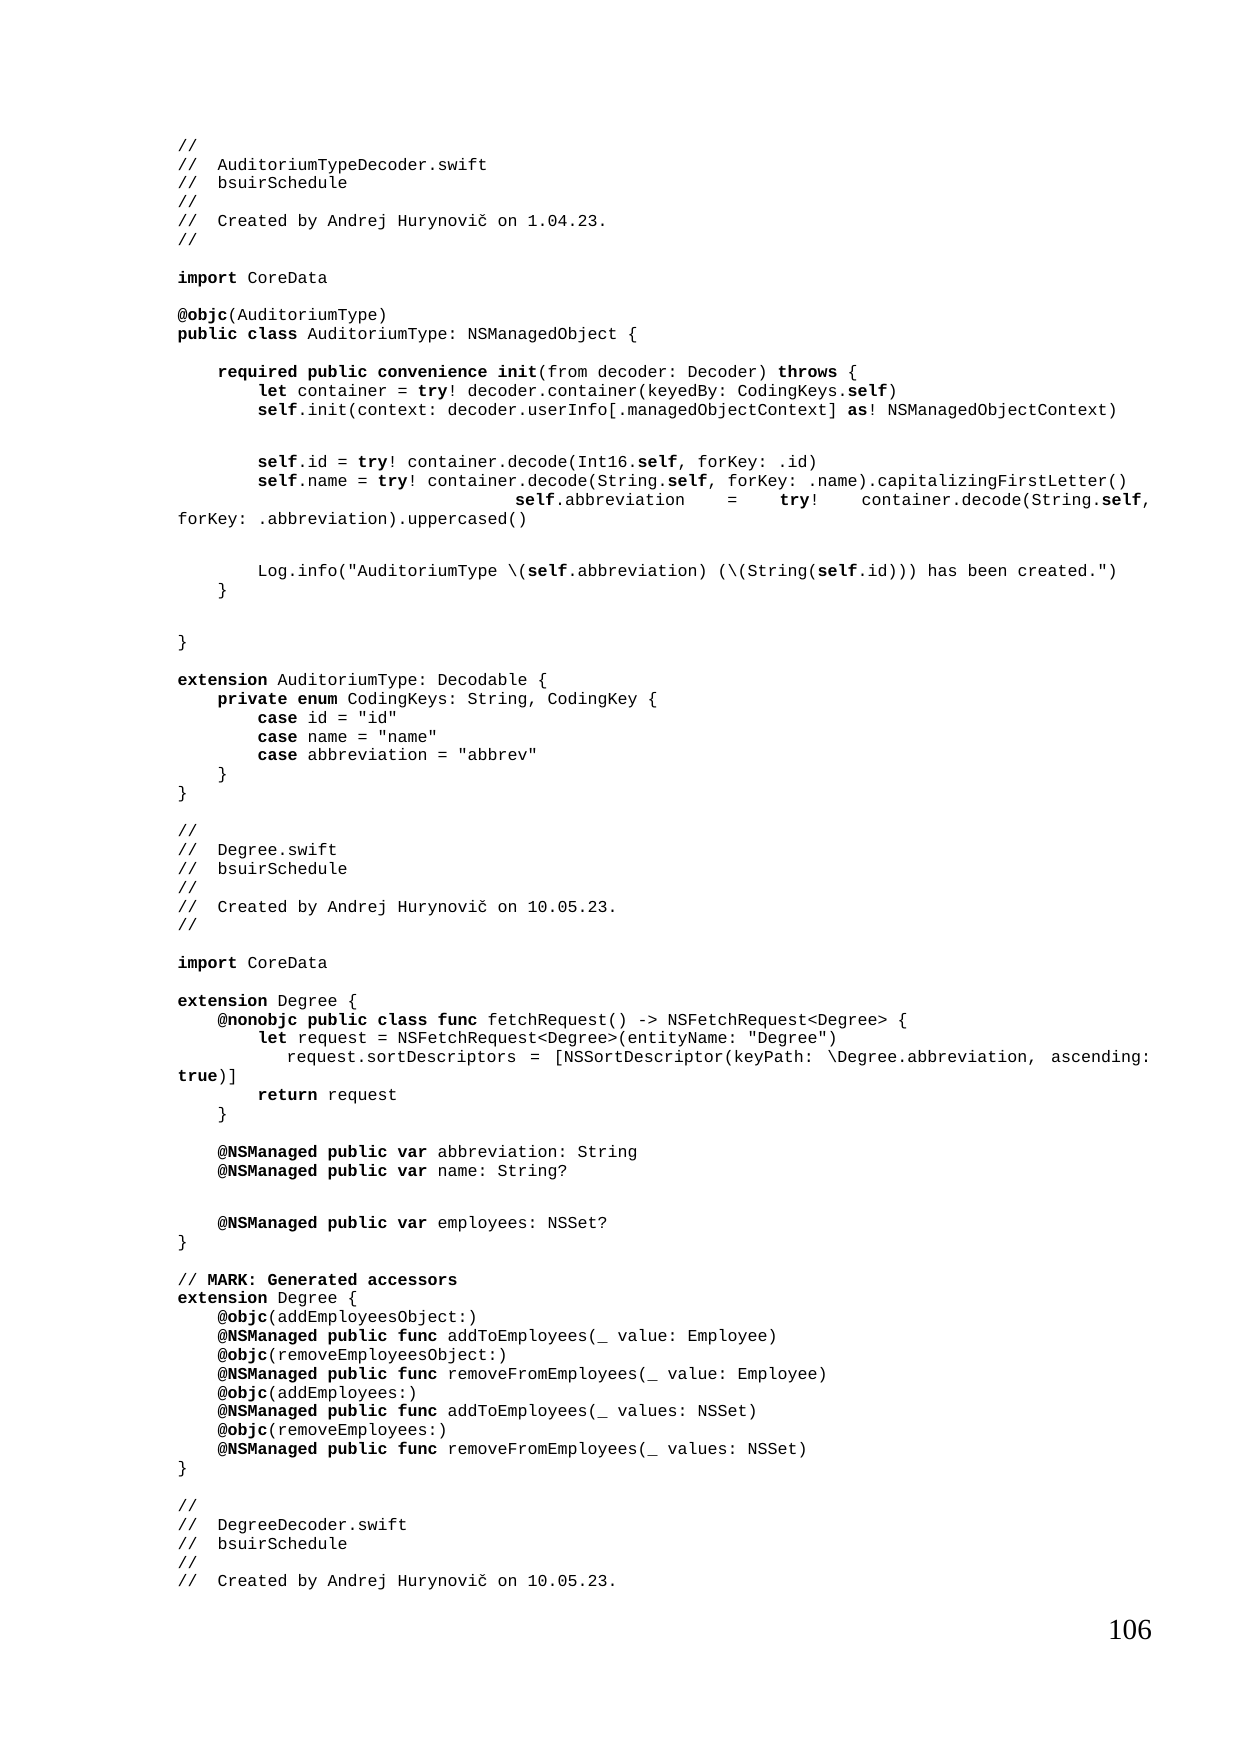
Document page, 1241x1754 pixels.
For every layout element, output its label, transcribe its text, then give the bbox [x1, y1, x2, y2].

text // bsuirSchedule [177, 860, 1152, 879]
text public class AuditoriumType: NSManagedObject { [177, 326, 1152, 345]
text } [177, 581, 1152, 600]
text extension Degree { [177, 1290, 1152, 1309]
text self.abbreviation = try! container.decode(String.self, forKey: .abbreviation).uppercased() [177, 491, 1152, 529]
text self.id = try! container.decode(Int16.self, forKey: .id) [177, 454, 1152, 472]
text @objc(removeEmployees:) [177, 1422, 1152, 1441]
text // DegreeDecoder.swift [177, 1516, 1152, 1535]
text @NSManaged public func addToEmployees(_ value: Employee) [177, 1328, 1152, 1346]
text @NSManaged public var abbreviation: String [177, 1143, 1152, 1162]
text @NSManaged public func removeFromEmployees(_ values: NSSet) [177, 1441, 1152, 1459]
text private enum CodingKeys: String, CodingKey { [177, 690, 1152, 709]
text required public convenience init(from decoder: Decoder) throws { [177, 363, 1152, 382]
text @objc(AuditoriumType) [177, 307, 1152, 326]
text // [177, 823, 1152, 842]
text let container = try! decoder.container(keyedBy: CodingKeys.self) [177, 382, 1152, 401]
text // MARK: Generated accessors [177, 1271, 1152, 1290]
text @NSManaged public func addToEmployees(_ values: NSSet) [177, 1403, 1152, 1422]
text // bsuirSchedule [177, 175, 1152, 194]
text // [177, 1498, 1152, 1516]
text // [177, 1554, 1152, 1573]
text // bsuirSchedule [177, 1535, 1152, 1554]
text return request [177, 1087, 1152, 1106]
text @nonobjc public class func fetchRequest() -> NSFetchRequest<Degree> { [177, 1011, 1152, 1030]
text // [177, 232, 1152, 250]
text import CoreData [177, 269, 1152, 288]
text case id = "id" [177, 709, 1152, 728]
text extension AuditoriumType: Decodable { [177, 672, 1152, 690]
text @objc(removeEmployeesObject:) [177, 1346, 1152, 1365]
text @objc(addEmployees:) [177, 1384, 1152, 1403]
text // Created by Andrej Hurynovič on 10.05.23. [177, 1573, 1152, 1592]
text extension Degree { [177, 992, 1152, 1011]
text request.sortDescriptors = [NSSortDescriptor(keyPath: \Degree.abbreviation, ascending: true)] [177, 1049, 1152, 1087]
text // AuditoriumTypeDecoder.swift [177, 156, 1152, 175]
text let request = NSFetchRequest<Degree>(entityName: "Degree") [177, 1030, 1152, 1049]
text self.init(context: decoder.userInfo[.managedObjectContext] as! NSManagedObjectContext) [177, 401, 1152, 420]
text } [177, 766, 1152, 785]
text self.name = try! container.decode(String.self, forKey: .name).capitalizingFirstLetter() [177, 472, 1152, 491]
text // Created by Andrej Hurynovič on 1.04.23. [177, 213, 1152, 232]
text // [177, 194, 1152, 213]
text @NSManaged public var employees: NSSet? [177, 1214, 1152, 1233]
text @NSManaged public func removeFromEmployees(_ value: Employee) [177, 1365, 1152, 1384]
text // Created by Andrej Hurynovič on 10.05.23. [177, 898, 1152, 917]
text // [177, 879, 1152, 898]
text case name = "name" [177, 728, 1152, 747]
text // [177, 917, 1152, 936]
text } [177, 1233, 1152, 1252]
text @NSManaged public var name: String? [177, 1162, 1152, 1181]
text } [177, 1106, 1152, 1124]
text } [177, 634, 1152, 653]
text import CoreData [177, 955, 1152, 973]
text @objc(addEmployeesObject:) [177, 1309, 1152, 1328]
text } [177, 1459, 1152, 1478]
text // Degree.swift [177, 842, 1152, 860]
text // [177, 137, 1152, 156]
text } [177, 785, 1152, 803]
text Log.info("AuditoriumType \(self.abbreviation) (\(String(self.id))) has been created.") [177, 563, 1152, 581]
text case abbreviation = "abbrev" [177, 747, 1152, 766]
